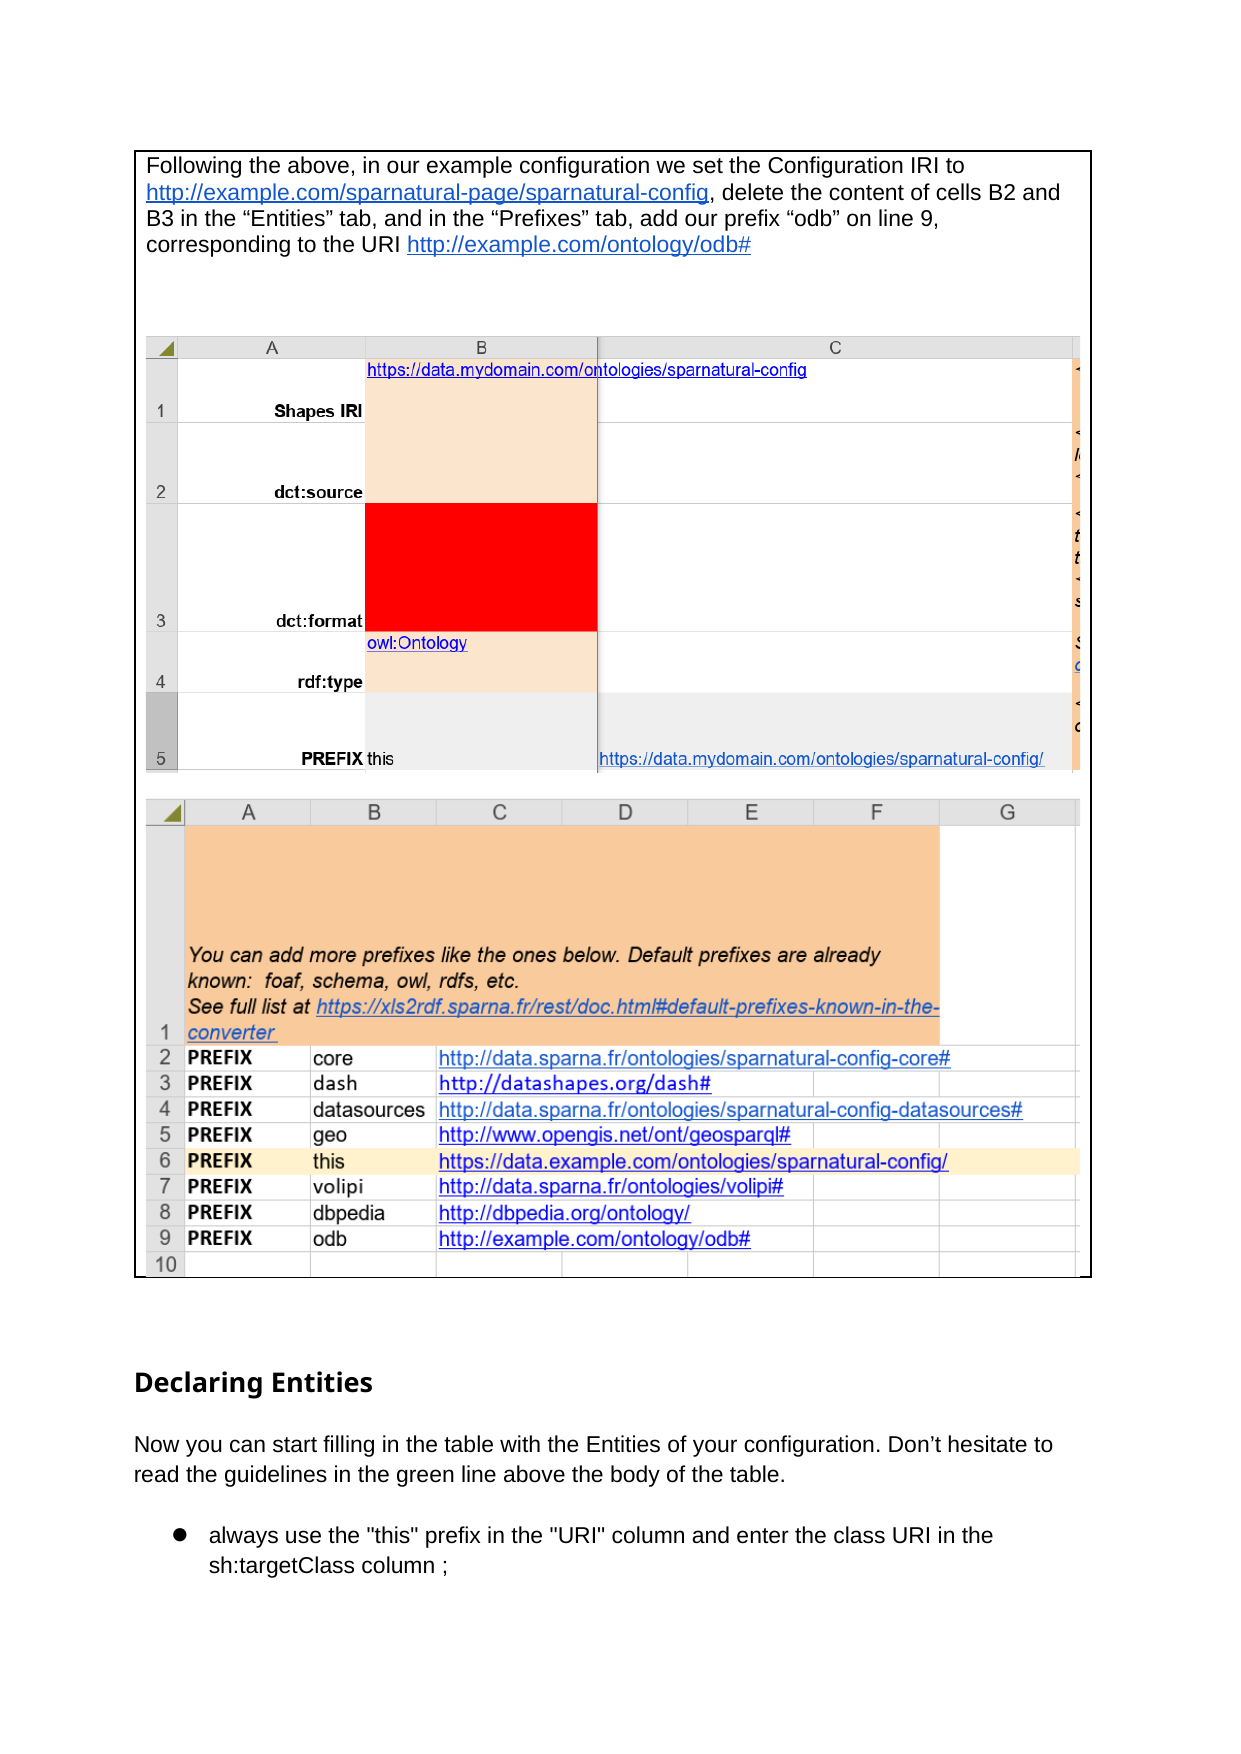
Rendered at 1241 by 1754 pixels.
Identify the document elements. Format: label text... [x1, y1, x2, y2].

list ; [171, 1522, 1090, 1578]
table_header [136, 152, 1090, 1276]
text Now you can start filling in the table with the of your . Don’t hesitate to read the guidelines in the green line above the body of the table. [133, 1431, 1090, 1488]
picture [145, 336, 1080, 773]
picture [145, 798, 1080, 1277]
subtitle Declaring [133, 1364, 1090, 1401]
